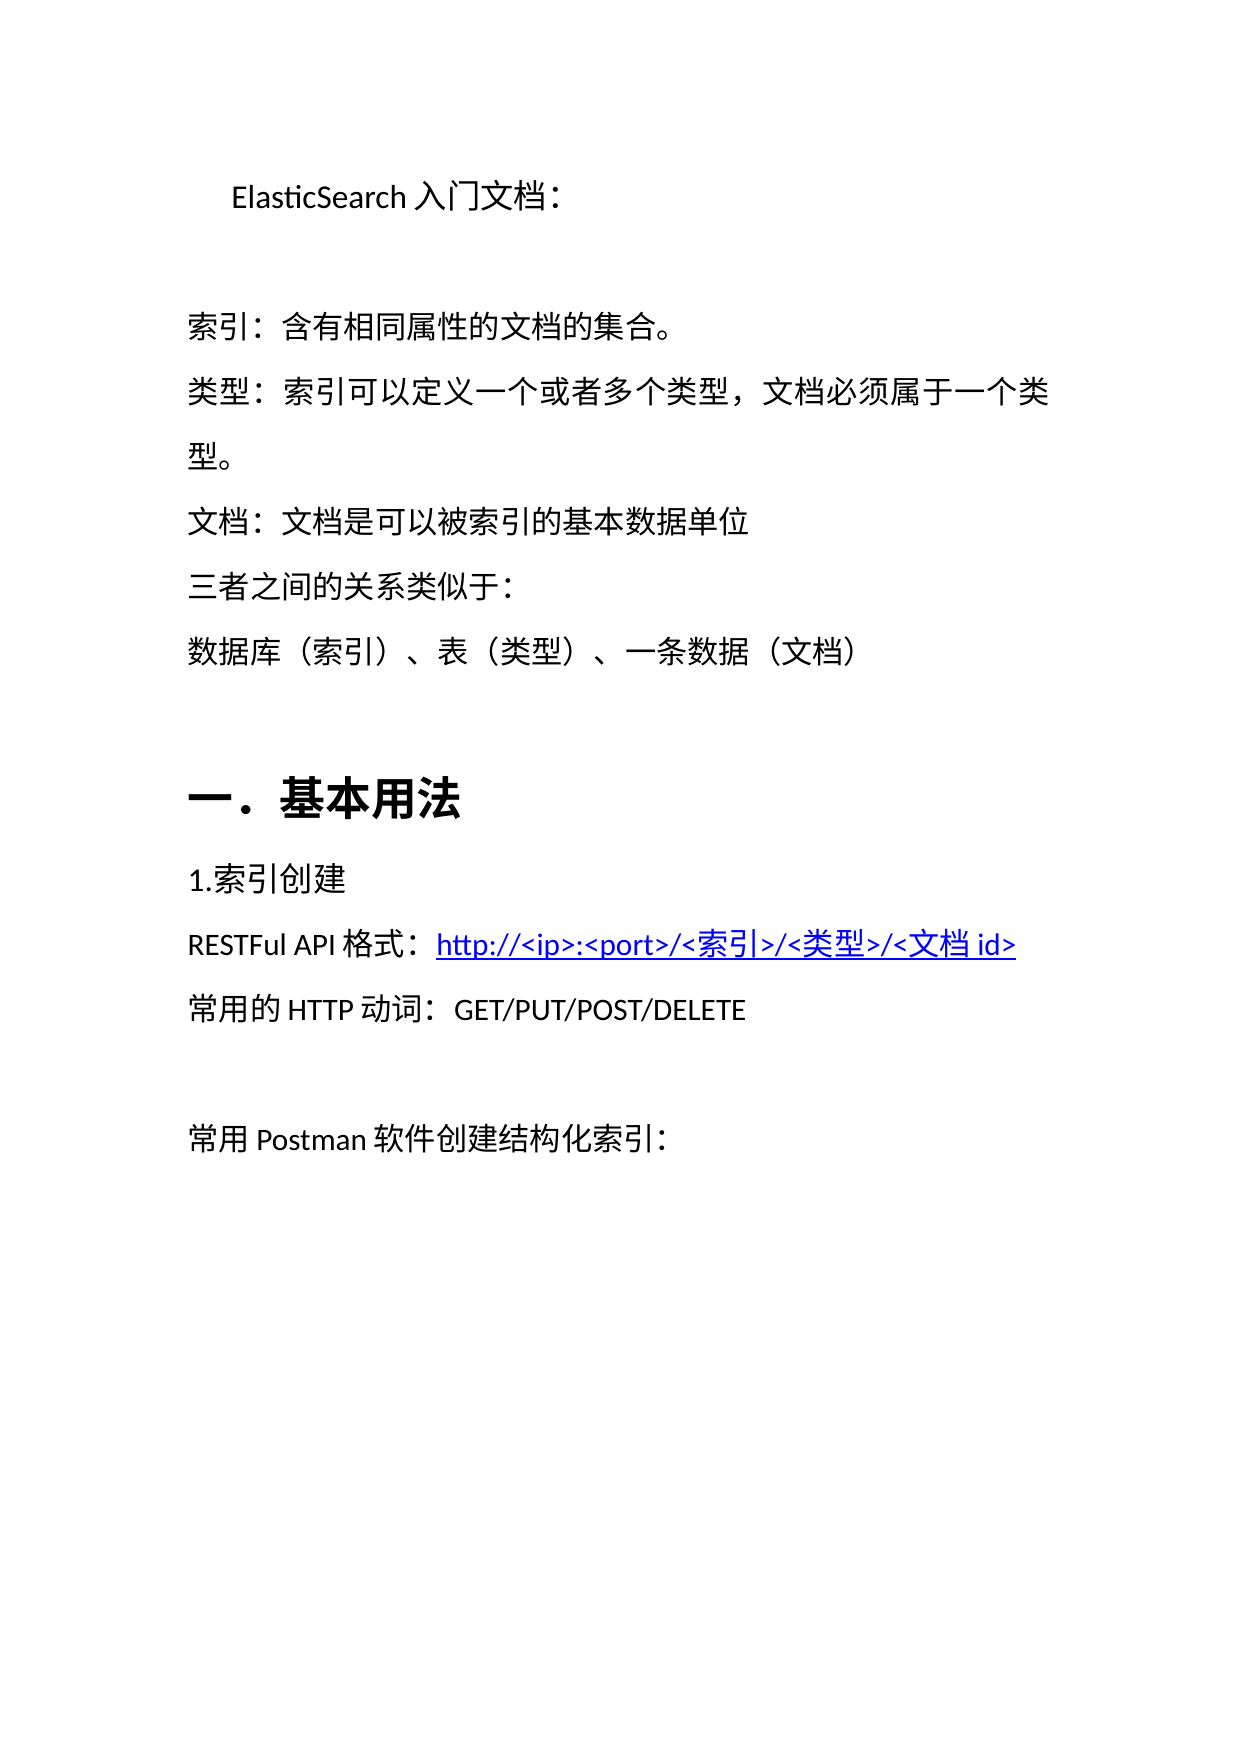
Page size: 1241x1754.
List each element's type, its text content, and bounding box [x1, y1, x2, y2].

text 数据库（索引）、表（类型）、一条数据（文档） [187, 617, 1053, 682]
list 常用Postman软件创建结构化索引： [187, 1104, 1053, 1169]
text 类型：索引可以定义一个或者多个类型，文档必须属于一个类型。 [187, 357, 1053, 487]
text 索引：含有相同属性的文档的集合。 [187, 292, 1053, 357]
list 常用的HTTP动词：GET/PUT/POST/DELETE [187, 974, 1053, 1039]
text 一．基本用法 [187, 747, 1053, 844]
text ElasticSearch入门文档： [187, 162, 1053, 227]
text 文档：文档是可以被索引的基本数据单位 [187, 487, 1053, 552]
text 三者之间的关系类似于： [187, 552, 1053, 617]
list 索引创建 [187, 844, 1053, 909]
list RESTFul API格式：http://<ip>:<port>/<索引>/<类型>/<文档id> [187, 909, 1053, 974]
